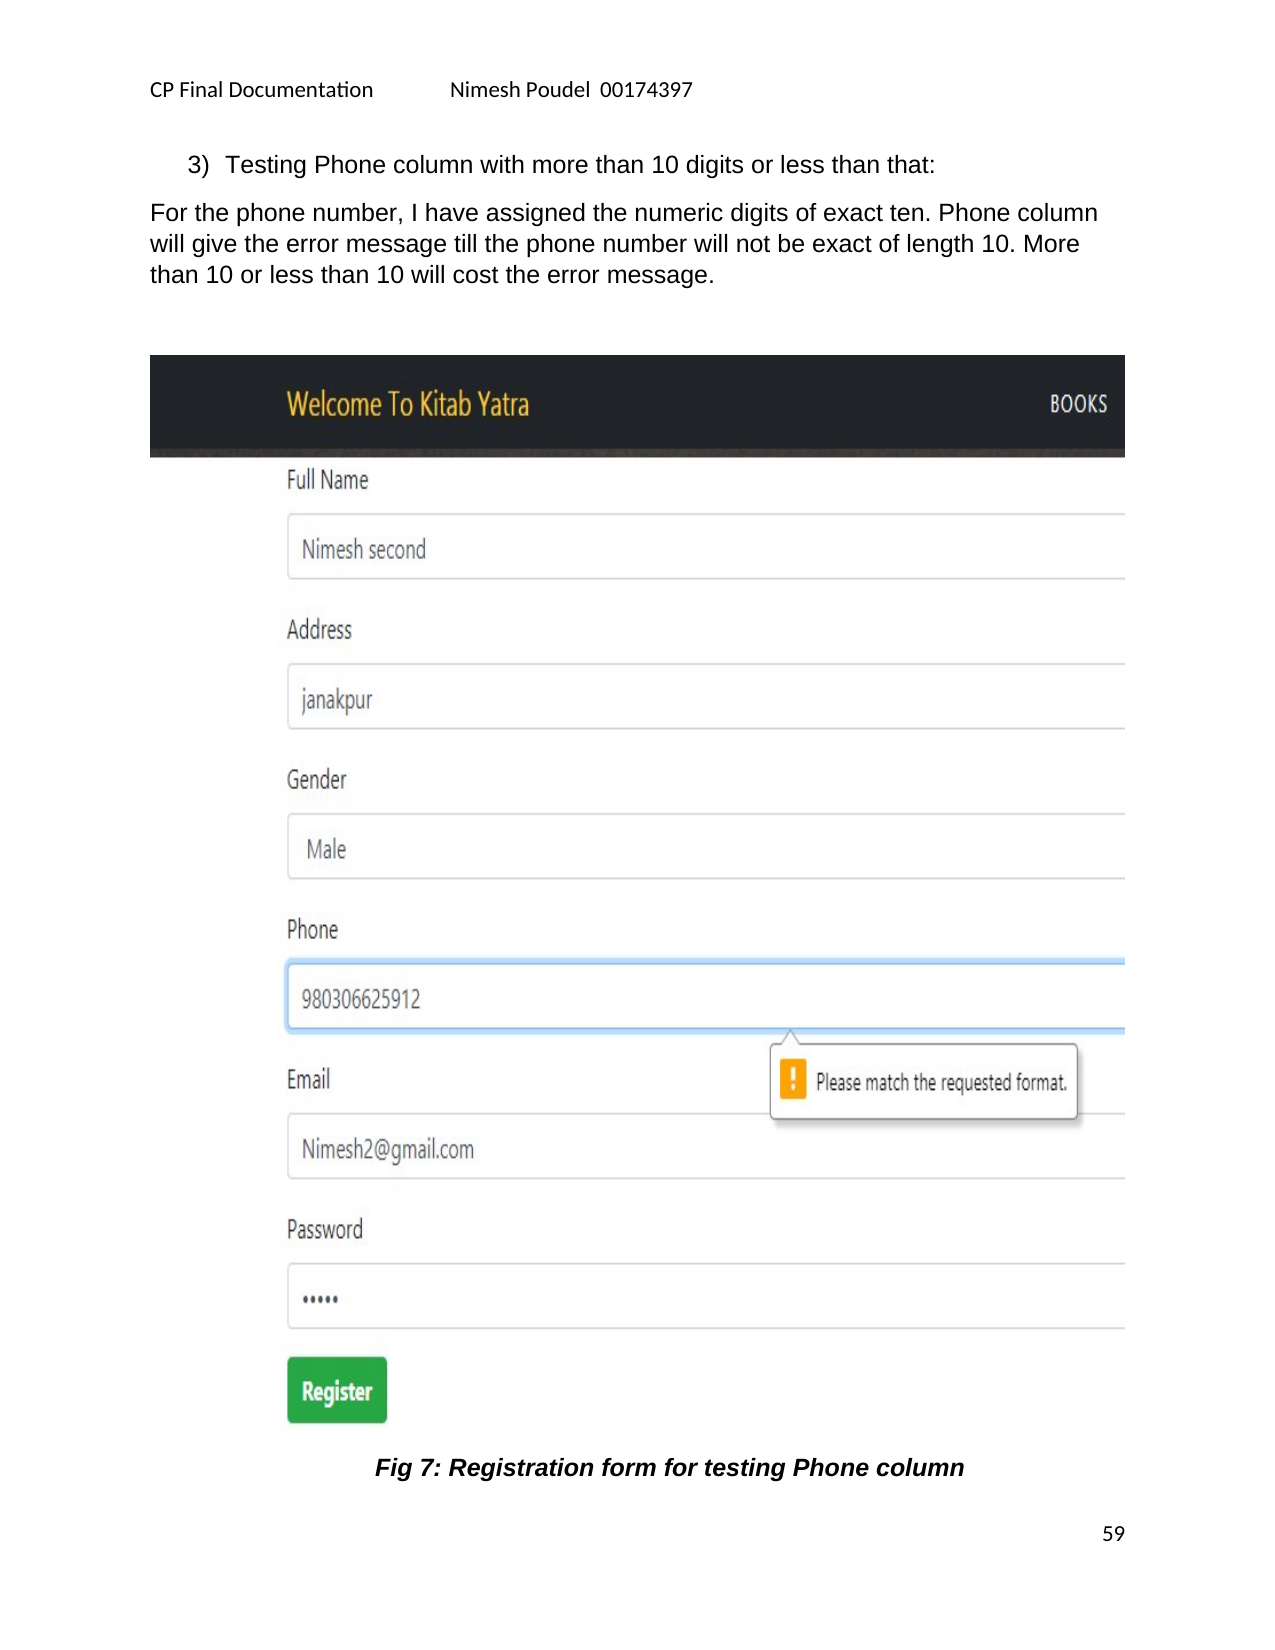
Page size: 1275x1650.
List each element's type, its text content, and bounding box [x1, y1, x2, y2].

picture [150, 355, 1125, 1434]
list Testing Phone column with more than 10 digits or less than that: [187, 150, 1125, 179]
text For the phone number, I have assigned the numeric digits of exact ten. Phone column will give the error message till the phone number will not be exact of length 10. More than 10 or less than 10 will cost the error message. [150, 198, 1125, 288]
text Fig 7: Registration form for testing Phone column [150, 1453, 1125, 1481]
